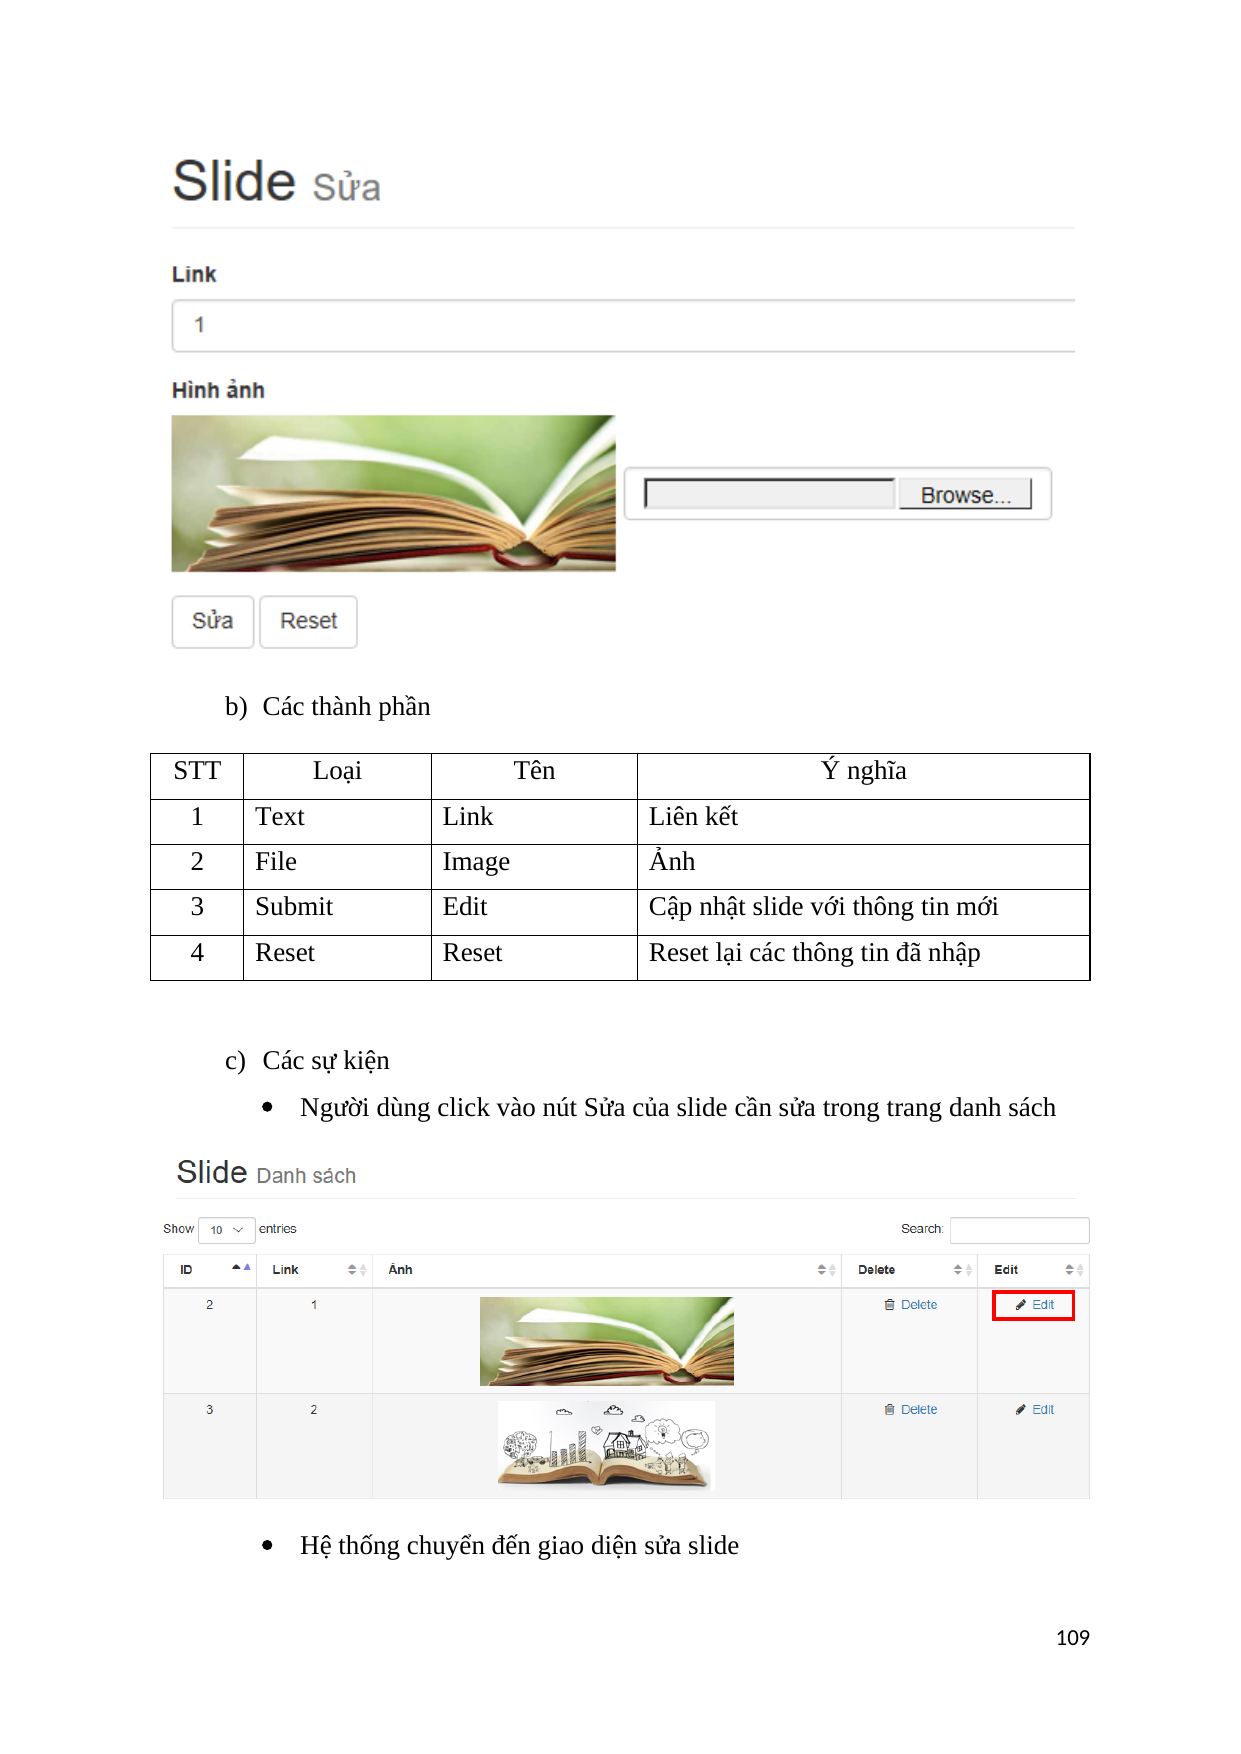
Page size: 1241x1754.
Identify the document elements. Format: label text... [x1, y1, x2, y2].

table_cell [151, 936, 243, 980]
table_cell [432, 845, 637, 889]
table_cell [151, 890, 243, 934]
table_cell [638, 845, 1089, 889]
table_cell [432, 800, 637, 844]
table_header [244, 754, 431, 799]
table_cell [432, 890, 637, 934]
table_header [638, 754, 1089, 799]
list Người dùng click vào nút Sửa của slide cần sửa trong trang danh sách [262, 1091, 1090, 1122]
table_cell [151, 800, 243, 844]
list Hệ thống chuyển đến giao diện sửa slide [262, 1529, 1090, 1561]
picture [150, 1154, 1091, 1499]
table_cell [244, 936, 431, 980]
picture [150, 150, 1075, 660]
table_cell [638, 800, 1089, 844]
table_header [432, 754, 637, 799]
list Các sự kiện [225, 1044, 1090, 1075]
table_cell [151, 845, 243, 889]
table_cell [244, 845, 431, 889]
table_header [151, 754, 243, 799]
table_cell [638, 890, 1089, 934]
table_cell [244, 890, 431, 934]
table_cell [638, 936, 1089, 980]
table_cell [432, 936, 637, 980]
list Các thành phần [225, 690, 1090, 721]
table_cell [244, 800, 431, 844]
